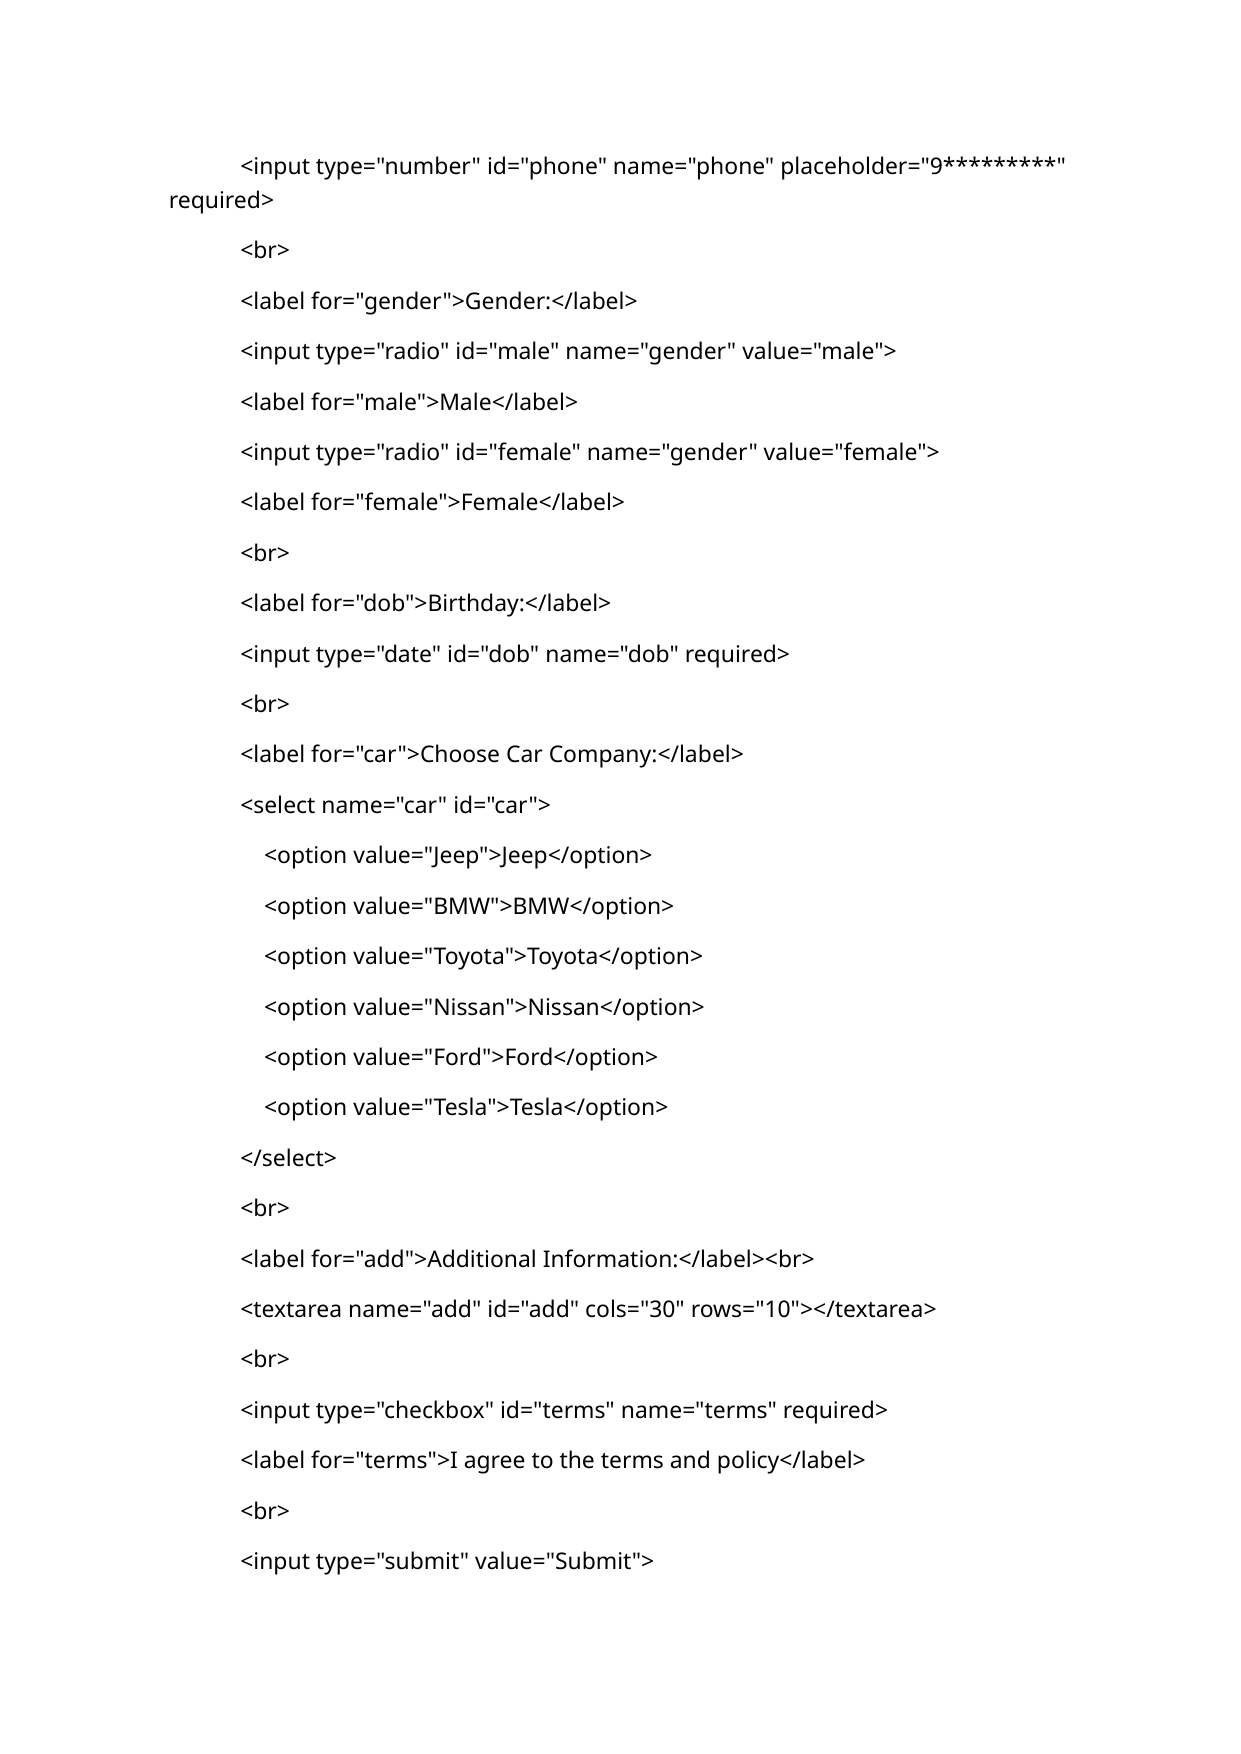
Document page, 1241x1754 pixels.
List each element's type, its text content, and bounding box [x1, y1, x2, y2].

text <input type="radio" id="female" name="gender" value="female"> [169, 436, 1090, 467]
text <option value="BMW">BMW</option> [169, 889, 1090, 921]
text <label for="terms">I agree to the terms and policy</label> [169, 1444, 1090, 1475]
text <br> [169, 688, 1090, 719]
text <input type="date" id="dob" name="dob" required> [169, 637, 1090, 669]
text <label for="male">Male</label> [169, 385, 1090, 417]
text <option value="Toyota">Toyota</option> [169, 940, 1090, 971]
text <br> [169, 234, 1090, 265]
text <br> [169, 537, 1090, 568]
text <input type="number" id="phone" name="phone" placeholder="9*********" required> [169, 150, 1090, 215]
text <label for="gender">Gender:</label> [169, 284, 1090, 316]
text <br> [169, 1494, 1090, 1526]
text <option value="Ford">Ford</option> [169, 1041, 1090, 1072]
text <option value="Jeep">Jeep</option> [169, 839, 1090, 870]
text <option value="Nissan">Nissan</option> [169, 990, 1090, 1022]
text <textarea name="add" id="add" cols="30" rows="10"></textarea> [169, 1293, 1090, 1324]
text <label for="add">Additional Information:</label><br> [169, 1242, 1090, 1274]
text <input type="radio" id="male" name="gender" value="male"> [169, 335, 1090, 366]
text <option value="Tesla">Tesla</option> [169, 1091, 1090, 1122]
text <label for="female">Female</label> [169, 486, 1090, 517]
text <br> [169, 1343, 1090, 1374]
text <br> [169, 1192, 1090, 1223]
text <select name="car" id="car"> [169, 789, 1090, 820]
text <input type="submit" value="Submit"> [169, 1545, 1090, 1576]
text <label for="dob">Birthday:</label> [169, 587, 1090, 618]
text <label for="car">Choose Car Company:</label> [169, 738, 1090, 769]
text <input type="checkbox" id="terms" name="terms" required> [169, 1394, 1090, 1425]
text </select> [169, 1142, 1090, 1173]
